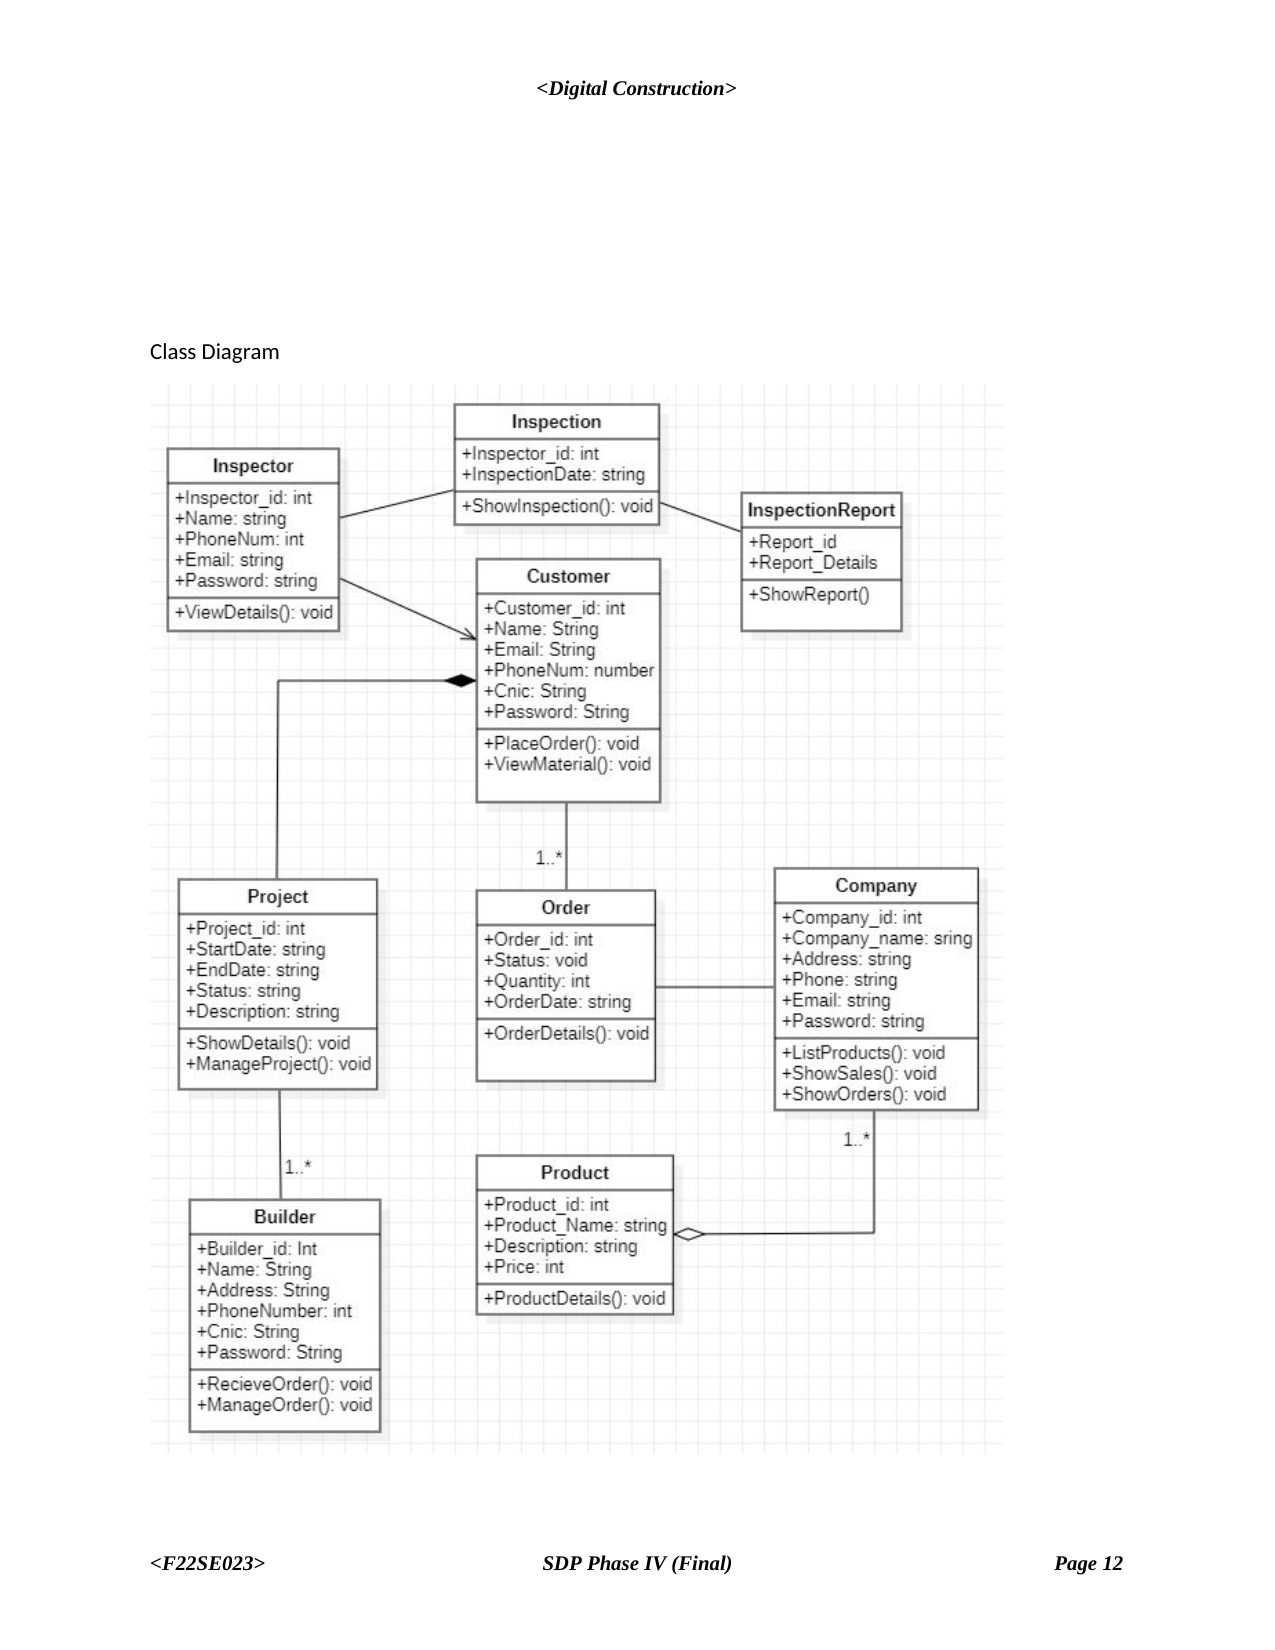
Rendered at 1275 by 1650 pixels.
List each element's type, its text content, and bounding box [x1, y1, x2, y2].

text Class Diagram [150, 337, 1125, 366]
picture [150, 384, 1004, 1454]
